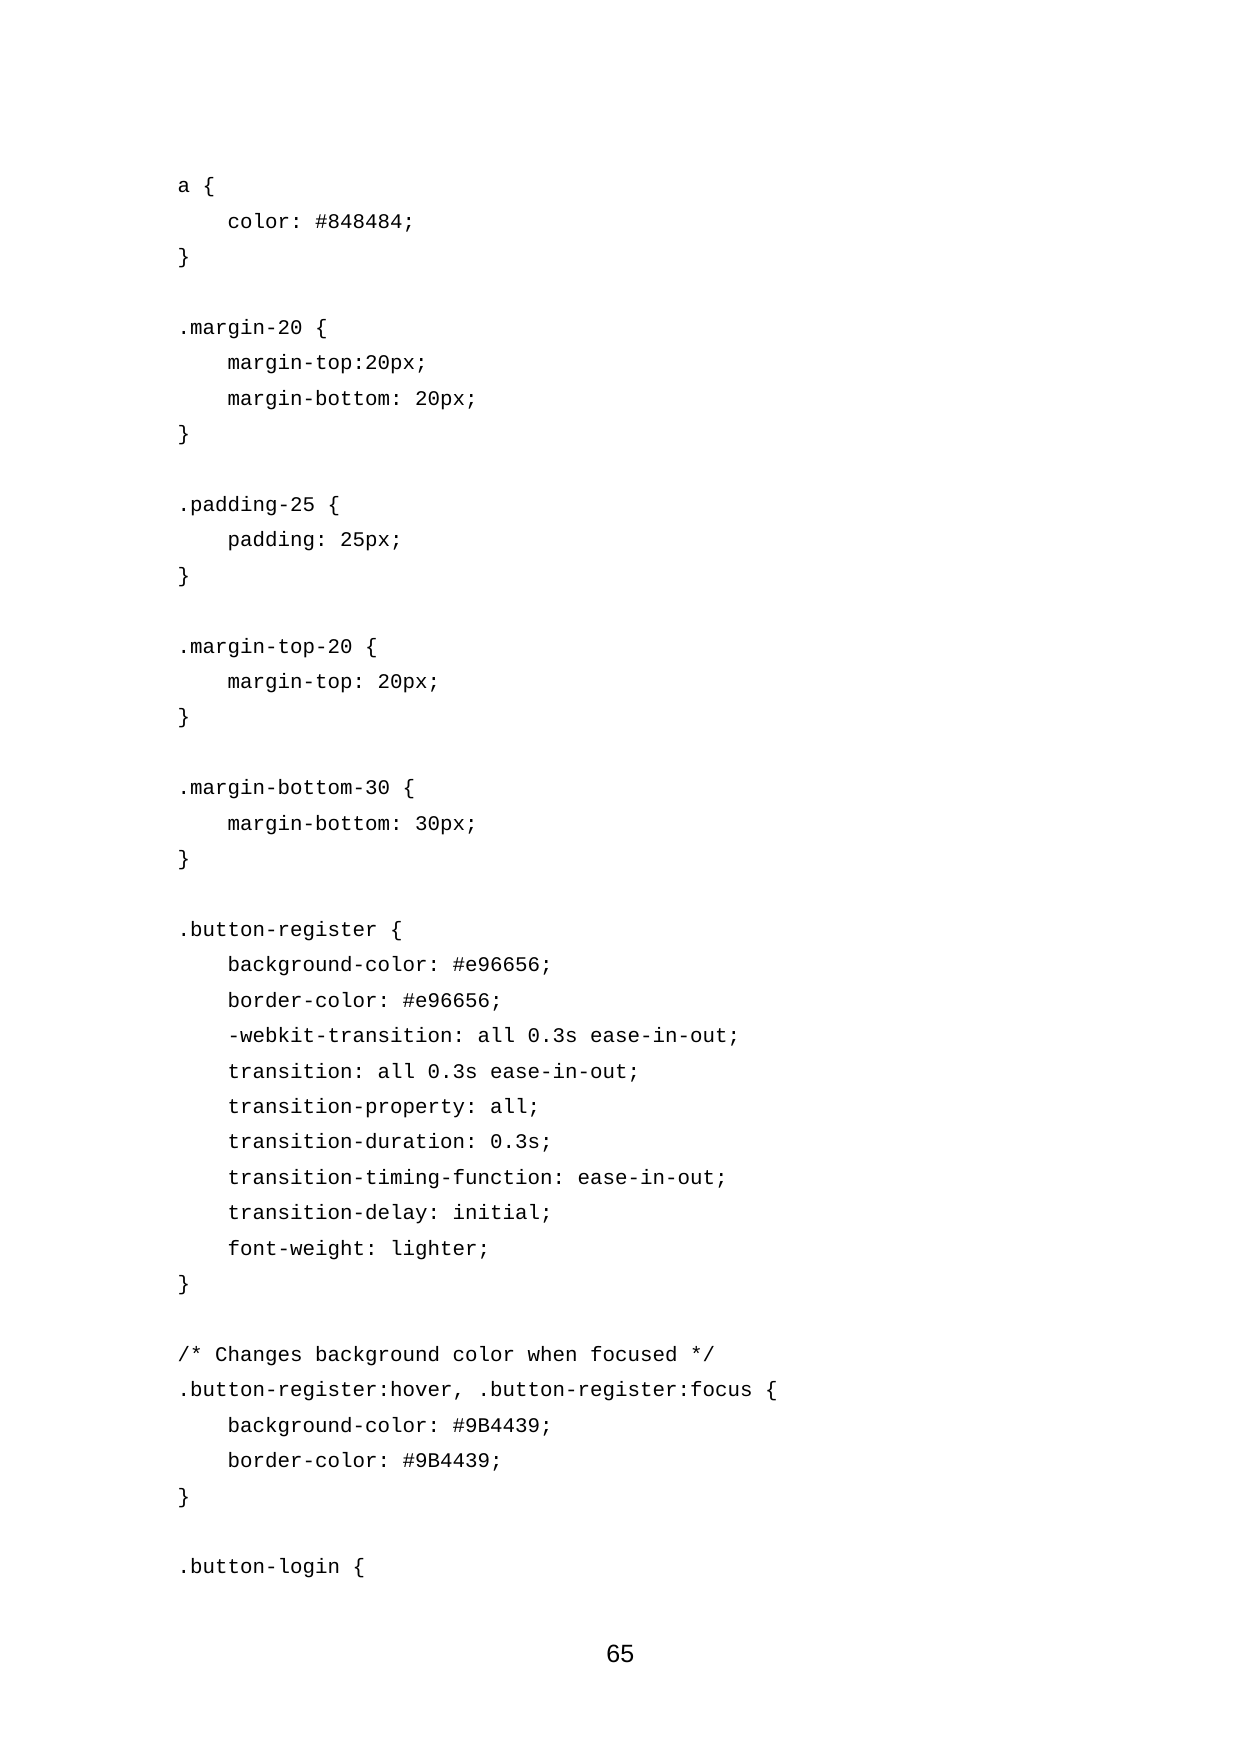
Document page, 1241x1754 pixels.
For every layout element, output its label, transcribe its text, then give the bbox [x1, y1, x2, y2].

text .margin-bottom-30 { [177, 777, 1063, 801]
text border-color: #9B4439; [177, 1450, 1063, 1474]
text transition-duration: 0.3s; [177, 1131, 1063, 1155]
text margin-top: 20px; [177, 671, 1063, 695]
text transition-property: all; [177, 1096, 1063, 1120]
text } [177, 565, 1063, 588]
text -webkit-transition: all 0.3s ease-in-out; [177, 1025, 1063, 1049]
text font-weight: lighter; [177, 1238, 1063, 1261]
text } [177, 706, 1063, 730]
text /* Changes background color when focused */ [177, 1344, 1063, 1368]
text .margin-20 { [177, 317, 1063, 341]
text .margin-top-20 { [177, 636, 1063, 659]
text } [177, 1486, 1063, 1509]
text transition-delay: initial; [177, 1202, 1063, 1226]
text color: #848484; [177, 211, 1063, 234]
text margin-bottom: 20px; [177, 388, 1063, 411]
text } [177, 246, 1063, 270]
text background-color: #9B4439; [177, 1415, 1063, 1438]
text } [177, 423, 1063, 447]
text transition-timing-function: ease-in-out; [177, 1167, 1063, 1191]
text .button-register:hover, .button-register:focus { [177, 1379, 1063, 1403]
text } [177, 848, 1063, 872]
text transition: all 0.3s ease-in-out; [177, 1061, 1063, 1084]
text .padding-25 { [177, 494, 1063, 518]
text a { [177, 175, 1063, 199]
text padding: 25px; [177, 529, 1063, 553]
text background-color: #e96656; [177, 954, 1063, 978]
text } [177, 1273, 1063, 1297]
text .button-register { [177, 919, 1063, 943]
text margin-bottom: 30px; [177, 813, 1063, 836]
text .button-login { [177, 1556, 1063, 1580]
text margin-top:20px; [177, 352, 1063, 376]
text border-color: #e96656; [177, 990, 1063, 1013]
